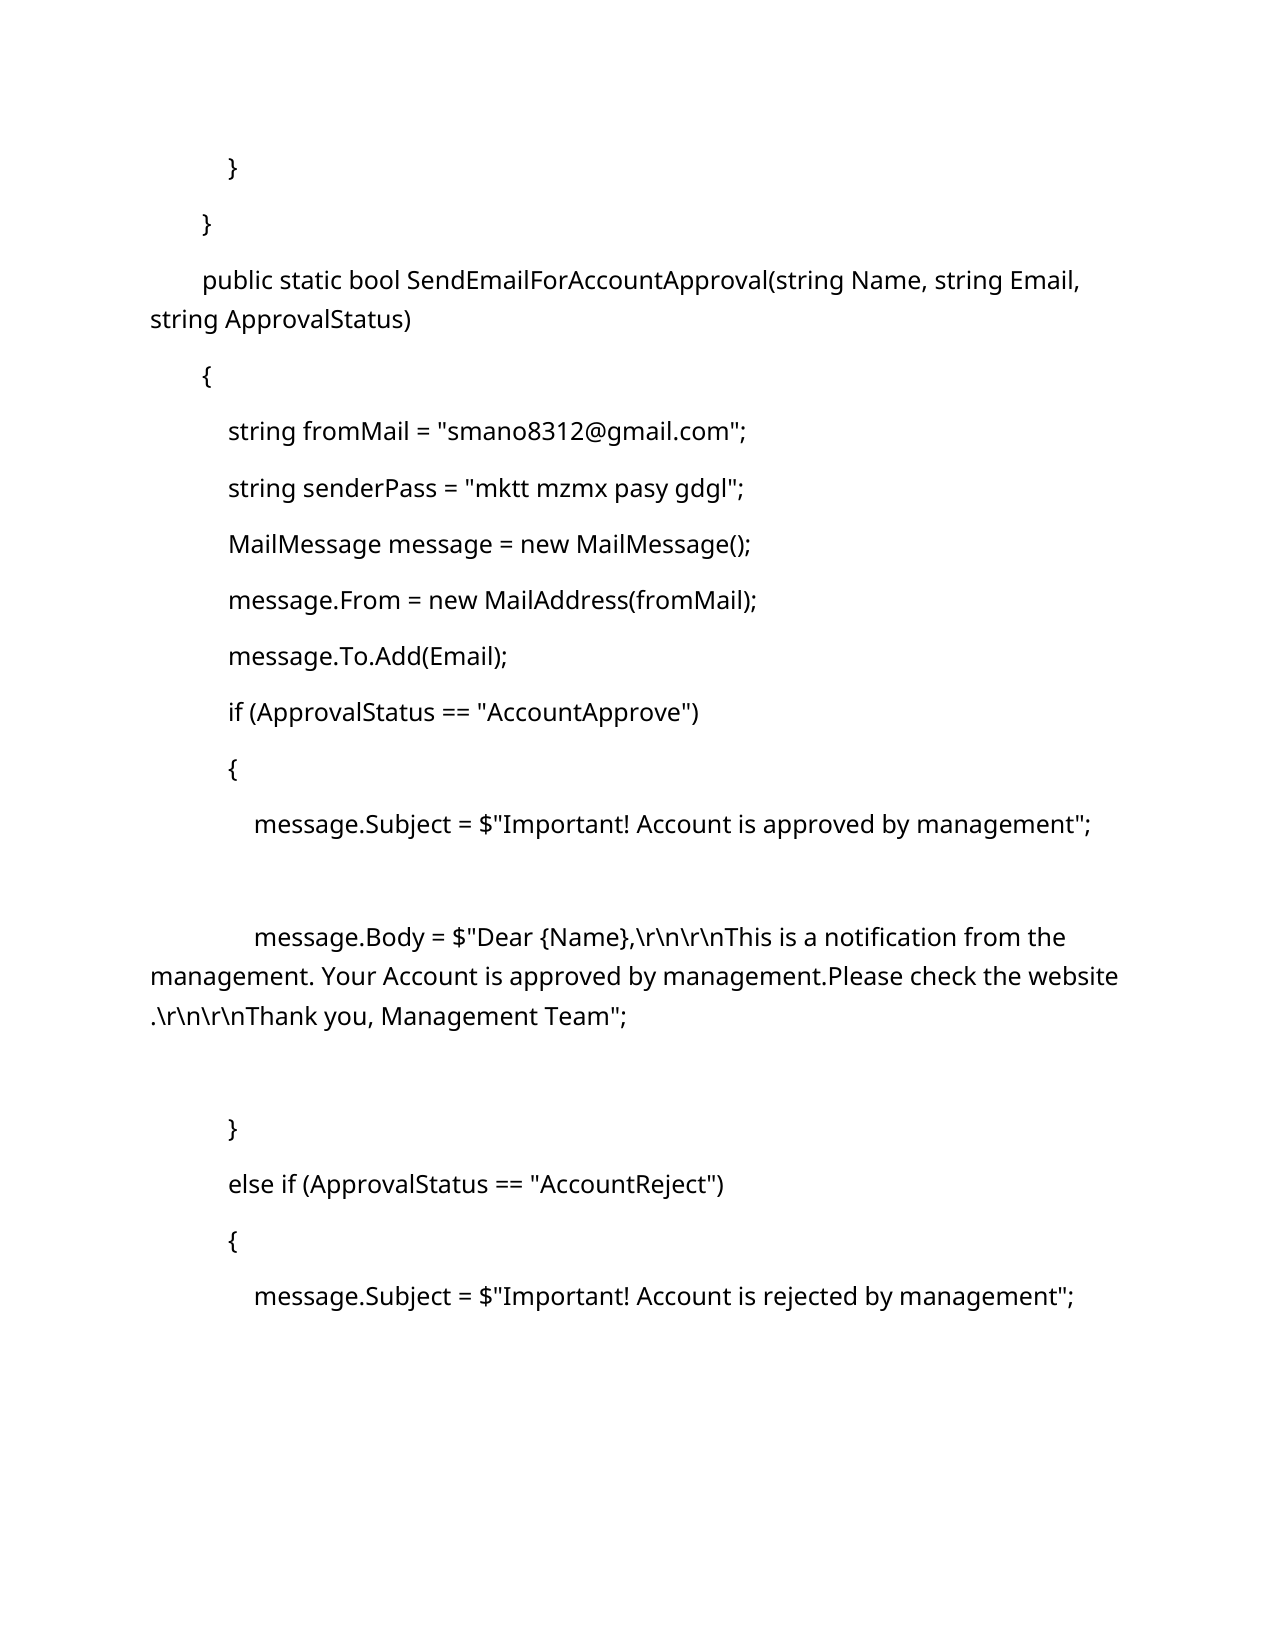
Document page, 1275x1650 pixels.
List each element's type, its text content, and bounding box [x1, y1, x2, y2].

text else if (ApprovalStatus == "AccountReject") [150, 1167, 1125, 1201]
text message.Subject = $"Important! Account is approved by management"; [150, 807, 1125, 841]
text } [150, 206, 1125, 240]
text message.To.Add(Email); [150, 639, 1125, 673]
text public static bool SendEmailForAccountApproval(string Name, string Email, string ApprovalStatus) [150, 262, 1125, 336]
text string senderPass = "mktt mzmx pasy gdgl"; [150, 470, 1125, 504]
text } [150, 1111, 1125, 1145]
text string fromMail = "smano8312@gmail.com"; [150, 414, 1125, 448]
text message.Body = $"Dear {Name},\r\n\r\nThis is a notification from the management. Your Account is approved by management.Please check the website .\r\n\r\nThank you, Management Team"; [150, 919, 1125, 1032]
text message.From = new MailAddress(fromMail); [150, 582, 1125, 617]
text { [150, 358, 1125, 392]
text { [150, 751, 1125, 785]
text if (ApprovalStatus == "AccountApprove") [150, 695, 1125, 729]
text } [150, 150, 1125, 184]
text message.Subject = $"Important! Account is rejected by management"; [150, 1279, 1125, 1313]
text MailMessage message = new MailMessage(); [150, 526, 1125, 560]
text { [150, 1223, 1125, 1257]
